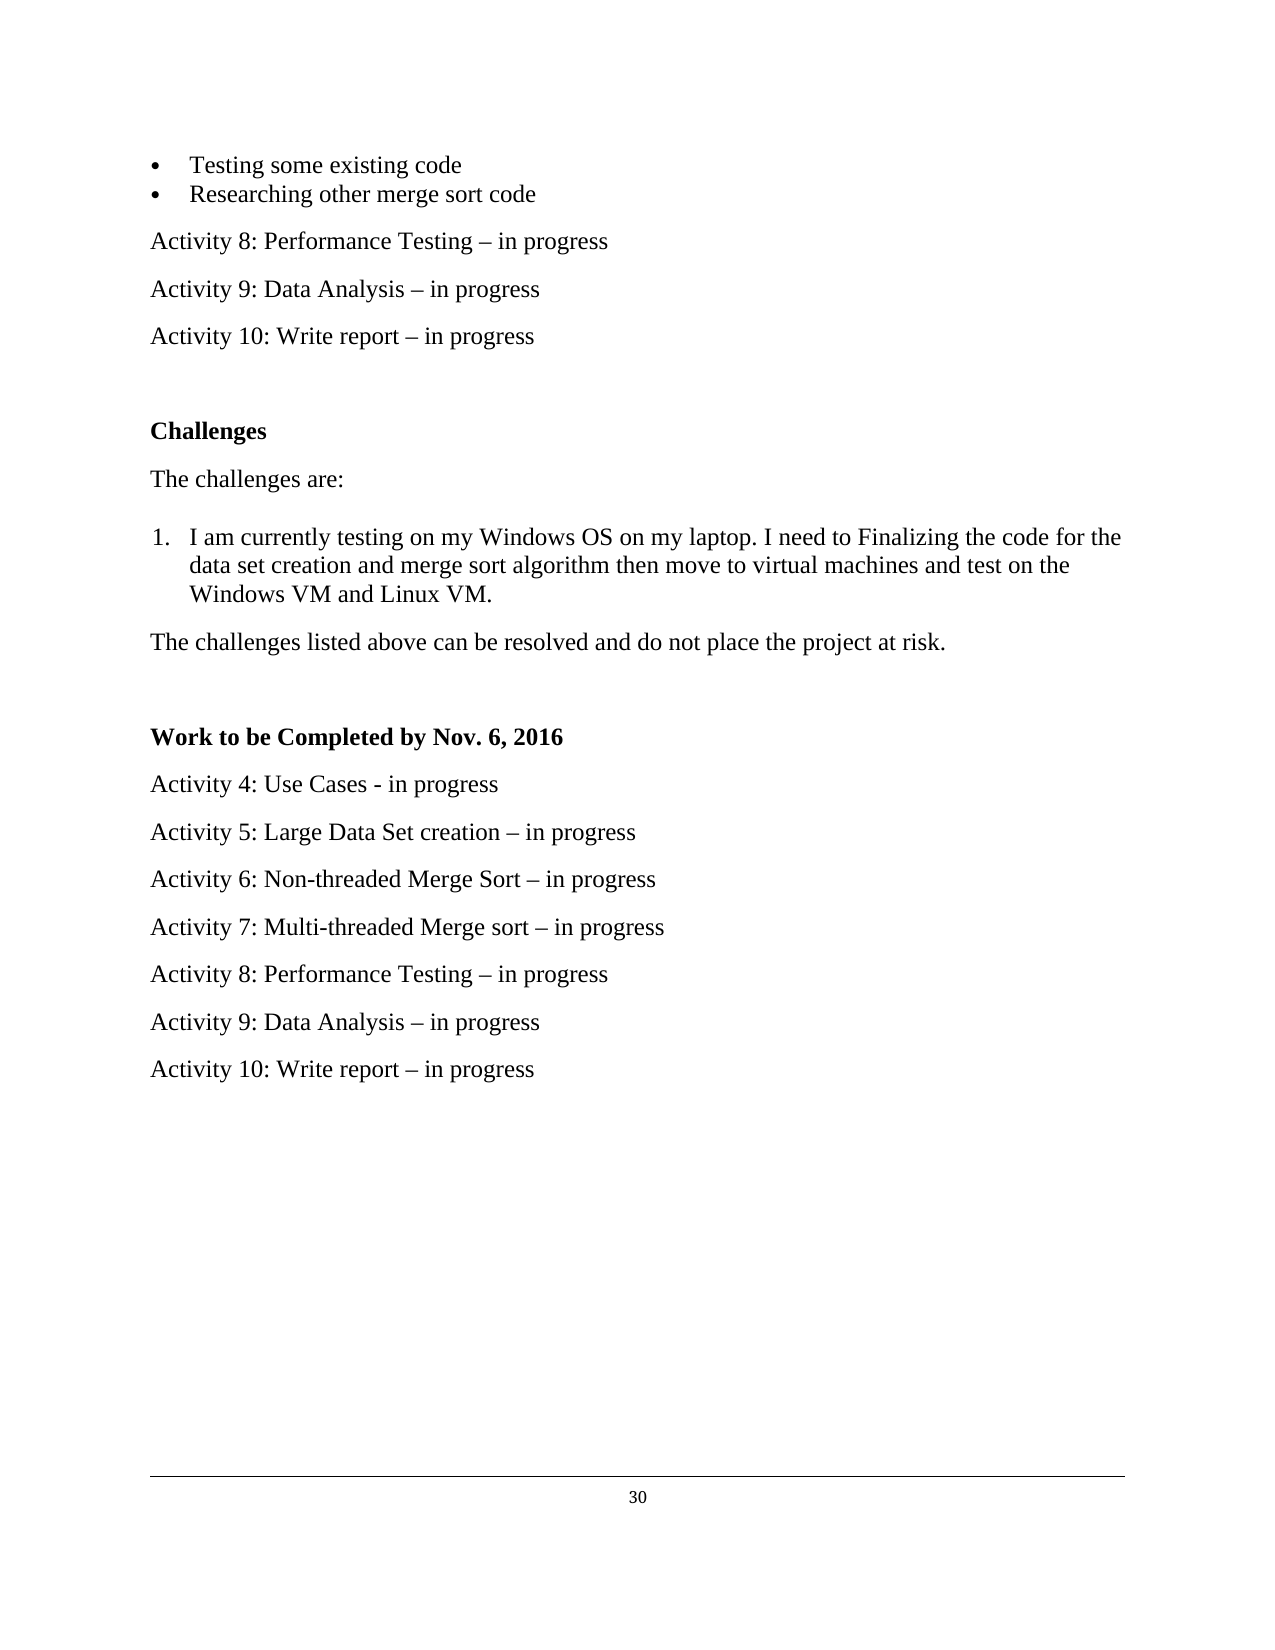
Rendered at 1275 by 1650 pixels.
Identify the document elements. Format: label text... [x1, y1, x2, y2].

text Activity 10: Write report – in progress [150, 321, 1125, 350]
text Activity 8: Performance Testing – in progress [150, 226, 1125, 255]
list I am currently testing on my Windows OS on my laptop. I need to Finalizing the code for the data set creation and merge sort algorithm then move to virtual machines and test on the Windows VM and Linux VM. [152, 522, 1125, 608]
text Activity 10: Write report – in progress [150, 1054, 1125, 1083]
text The challenges are: [150, 464, 1125, 492]
text Activity 9: Data Analysis – in progress [150, 1007, 1125, 1035]
text Activity 5: Large Data Set creation – in progress [150, 817, 1125, 845]
text Activity 9: Data Analysis – in progress [150, 274, 1125, 302]
list Researching other merge sort code [152, 179, 1125, 207]
text Activity 8: Performance Testing – in progress [150, 959, 1125, 988]
text Activity 6: Non-threaded Merge Sort – in progress [150, 864, 1125, 893]
text Challenges [150, 416, 1125, 445]
text Activity 7: Multi-threaded Merge sort – in progress [150, 912, 1125, 940]
text Work to be Completed by Nov. 6, 2016 [150, 722, 1125, 750]
text Activity 4: Use Cases - in progress [150, 769, 1125, 798]
text The challenges listed above can be resolved and do not place the project at risk. [150, 627, 1125, 655]
list Testing some existing code [152, 150, 1125, 179]
